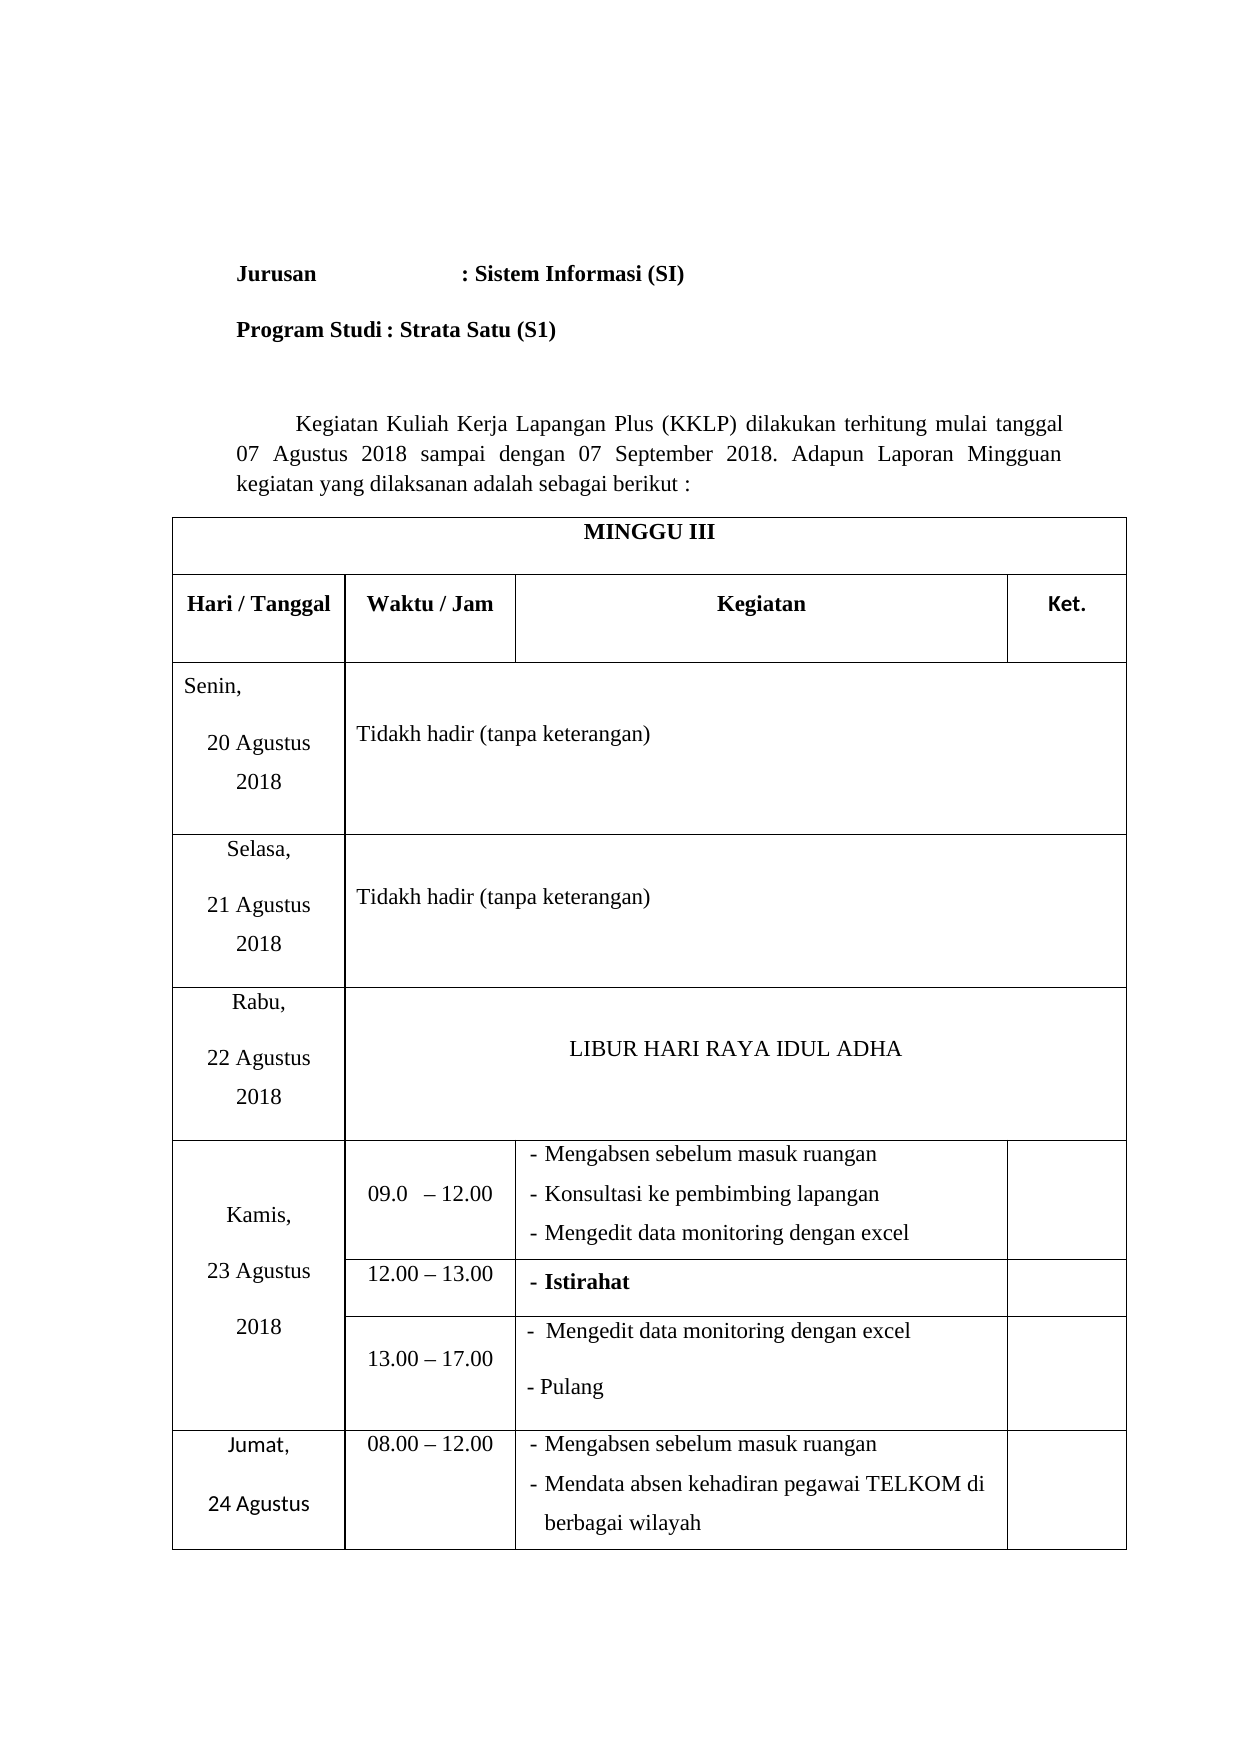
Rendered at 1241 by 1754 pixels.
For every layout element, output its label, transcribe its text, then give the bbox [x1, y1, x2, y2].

table_cell Kegiatan [516, 575, 1007, 662]
table_cell Tidakh hadir (tanpa keterangan) [346, 835, 1126, 987]
table_cell [1008, 1260, 1126, 1316]
table_cell LIBUR HARI RAYA IDUL ADHA [346, 988, 1126, 1139]
text Kegiatan Kuliah Kerja Lapangan Plus (KKLP) dilakukan terhitung mulai tanggal 07 Agustus 2018 sampai dengan 07 September 2018. Adapun Laporan Mingguan kegiatan yang dilaksanan adalah sebagai berikut : [236, 410, 1063, 496]
table_cell Kamis, 23 Agustus 2018 [173, 1141, 344, 1429]
table_cell Istirahat [516, 1260, 1007, 1316]
table_cell – 12.00 [346, 1141, 515, 1259]
table_header MINGGU III [173, 518, 1126, 574]
table_cell - Mengedit data monitoring dengan excel - Pulang [516, 1317, 1007, 1429]
text Program Studi : Strata Satu (S1) [236, 316, 1063, 342]
table_cell Selasa, 21 Agustus 2018 [173, 835, 344, 987]
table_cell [516, 1431, 1007, 1549]
text Jurusan : Sistem Informasi (SI) [236, 260, 1063, 286]
table_cell Waktu / Jam [346, 575, 515, 662]
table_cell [173, 1431, 344, 1549]
table_cell Hari / Tanggal [173, 575, 344, 662]
table_cell Tidakh hadir (tanpa keterangan) [346, 663, 1126, 834]
table_cell Mengabsen sebelum masuk ruangan Konsultasi ke pembimbing lapangan Mengedit data monitoring dengan excel [516, 1141, 1007, 1259]
table_cell 08.00 – 12.00 [346, 1431, 515, 1549]
table_cell [1008, 1317, 1126, 1429]
table_cell Rabu, 22 Agustus 2018 [173, 988, 344, 1139]
table_cell 13.00 – 17.00 [346, 1317, 515, 1429]
table_cell Senin, 20 Agustus 2018 [173, 663, 344, 834]
table_cell 12.00 – 13.00 [346, 1260, 515, 1316]
table_cell Ket. [1008, 575, 1126, 662]
table_cell [1008, 1431, 1126, 1549]
table_cell [1008, 1141, 1126, 1259]
